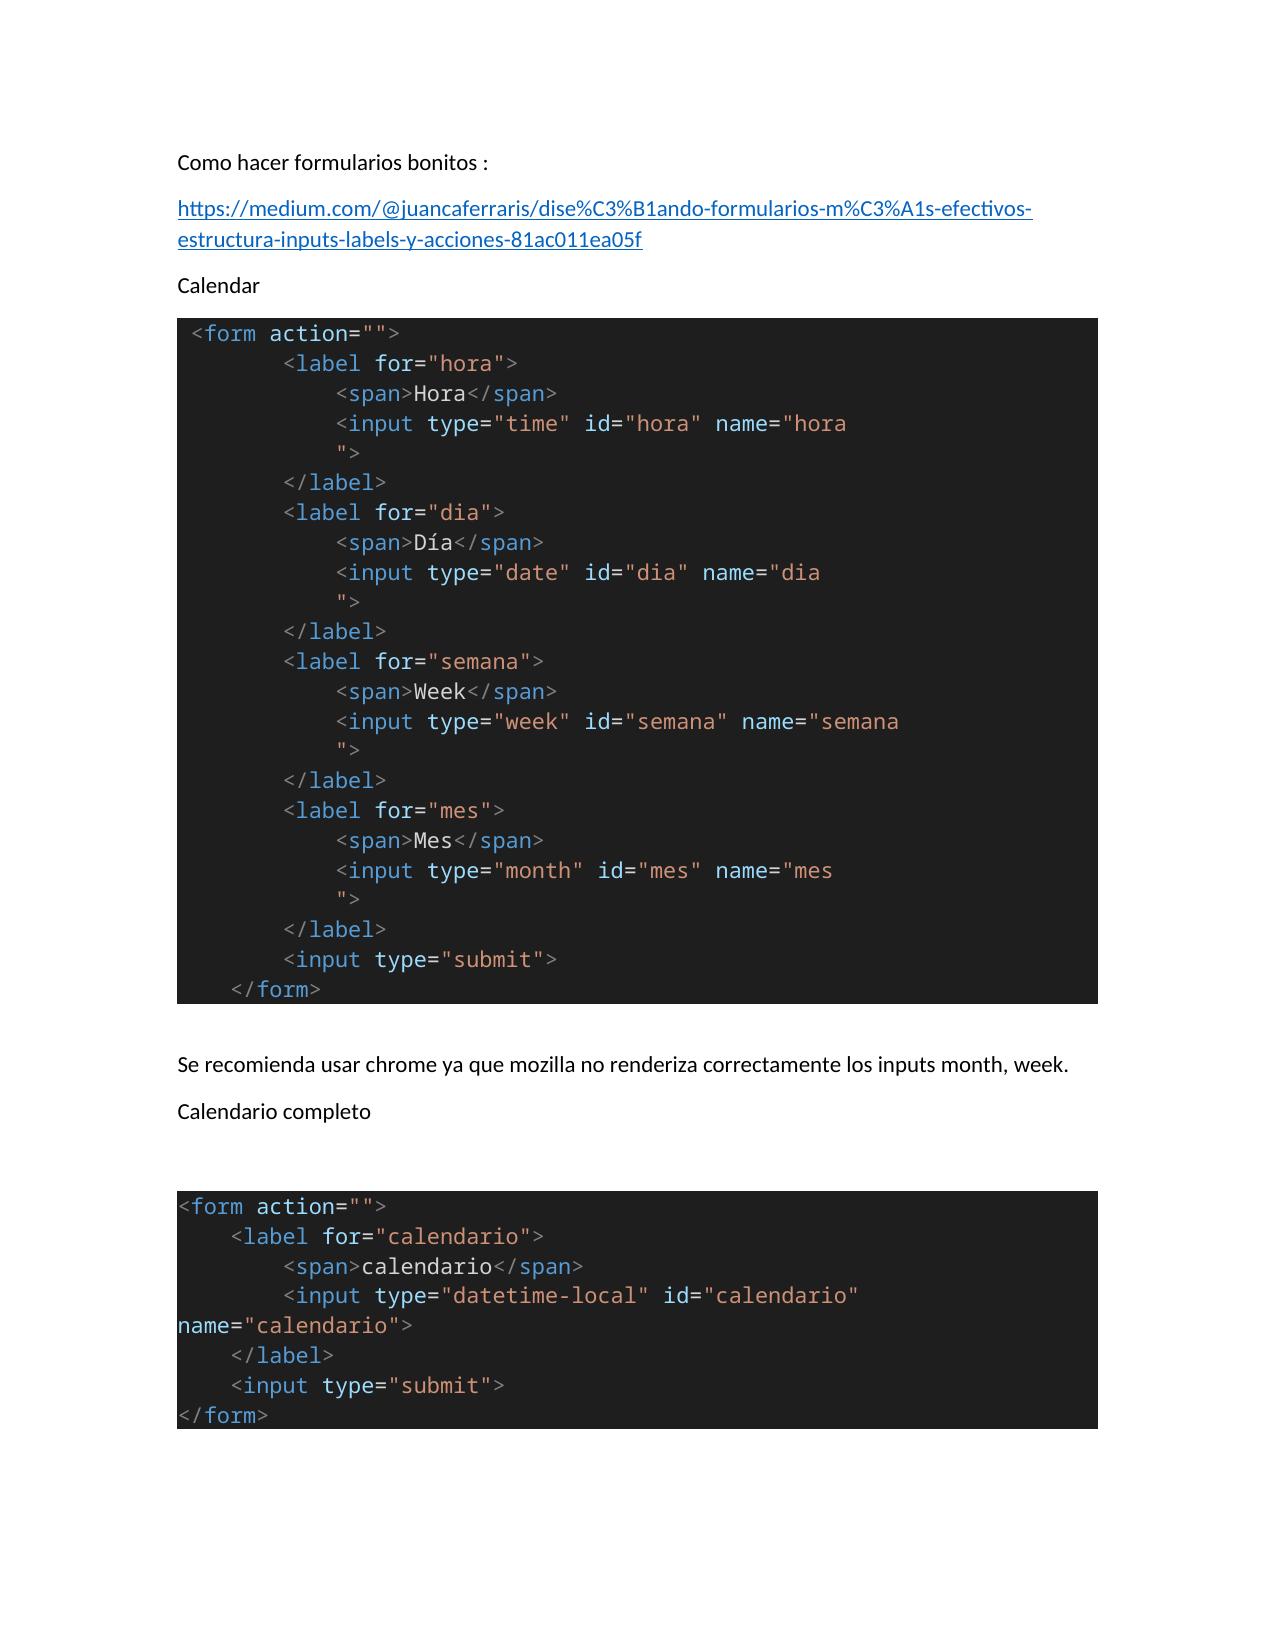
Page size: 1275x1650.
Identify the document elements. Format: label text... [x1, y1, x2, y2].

text "> [177, 438, 1098, 467]
text <input type="submit"> [177, 1370, 1098, 1400]
text </form> [177, 974, 1098, 1004]
text <input type="submit"> [177, 944, 1098, 974]
text <span>Week</span> [177, 676, 1098, 706]
text <label for="mes"> [177, 795, 1098, 825]
text <label for="hora"> [177, 348, 1098, 378]
text <span>Mes</span> [177, 825, 1098, 855]
text "> [177, 884, 1098, 914]
text <span>Día</span> [177, 527, 1098, 557]
text <input type="datetime-local" id="calendario" name="calendario"> [177, 1281, 1098, 1340]
text </label> [177, 765, 1098, 795]
text </label> [177, 1340, 1098, 1370]
text <span>calendario</span> [177, 1251, 1098, 1281]
text <label for="calendario"> [177, 1221, 1098, 1251]
text Calendar [177, 272, 1098, 299]
text </label> [177, 616, 1098, 646]
text <label for="semana"> [177, 646, 1098, 676]
text <input type="month" id="mes" name="mes [177, 855, 1098, 884]
text </form> [177, 1400, 1098, 1429]
text "> [177, 736, 1098, 765]
text Calendario completo [177, 1097, 1098, 1125]
text </label> [177, 914, 1098, 944]
text <input type="date" id="dia" name="dia [177, 557, 1098, 587]
text <form action=""> [177, 318, 1098, 348]
text "> [177, 587, 1098, 616]
text https://medium.com/@juancaferraris/dise%C3%B1ando-formularios-m%C3%A1s-efectivos-estructura-inputs-labels-y-acciones-81ac011ea05f [177, 194, 1098, 253]
text <input type="time" id="hora" name="hora [177, 408, 1098, 438]
text <input type="week" id="semana" name="semana [177, 706, 1098, 736]
text Como hacer formularios bonitos : [177, 148, 1098, 176]
text </label> [177, 467, 1098, 497]
text <label for="dia"> [177, 497, 1098, 527]
text <span>Hora</span> [177, 378, 1098, 408]
text <form action=""> [177, 1191, 1098, 1221]
text Se recomienda usar chrome ya que mozilla no renderiza correctamente los inputs month, week. [177, 1051, 1098, 1078]
